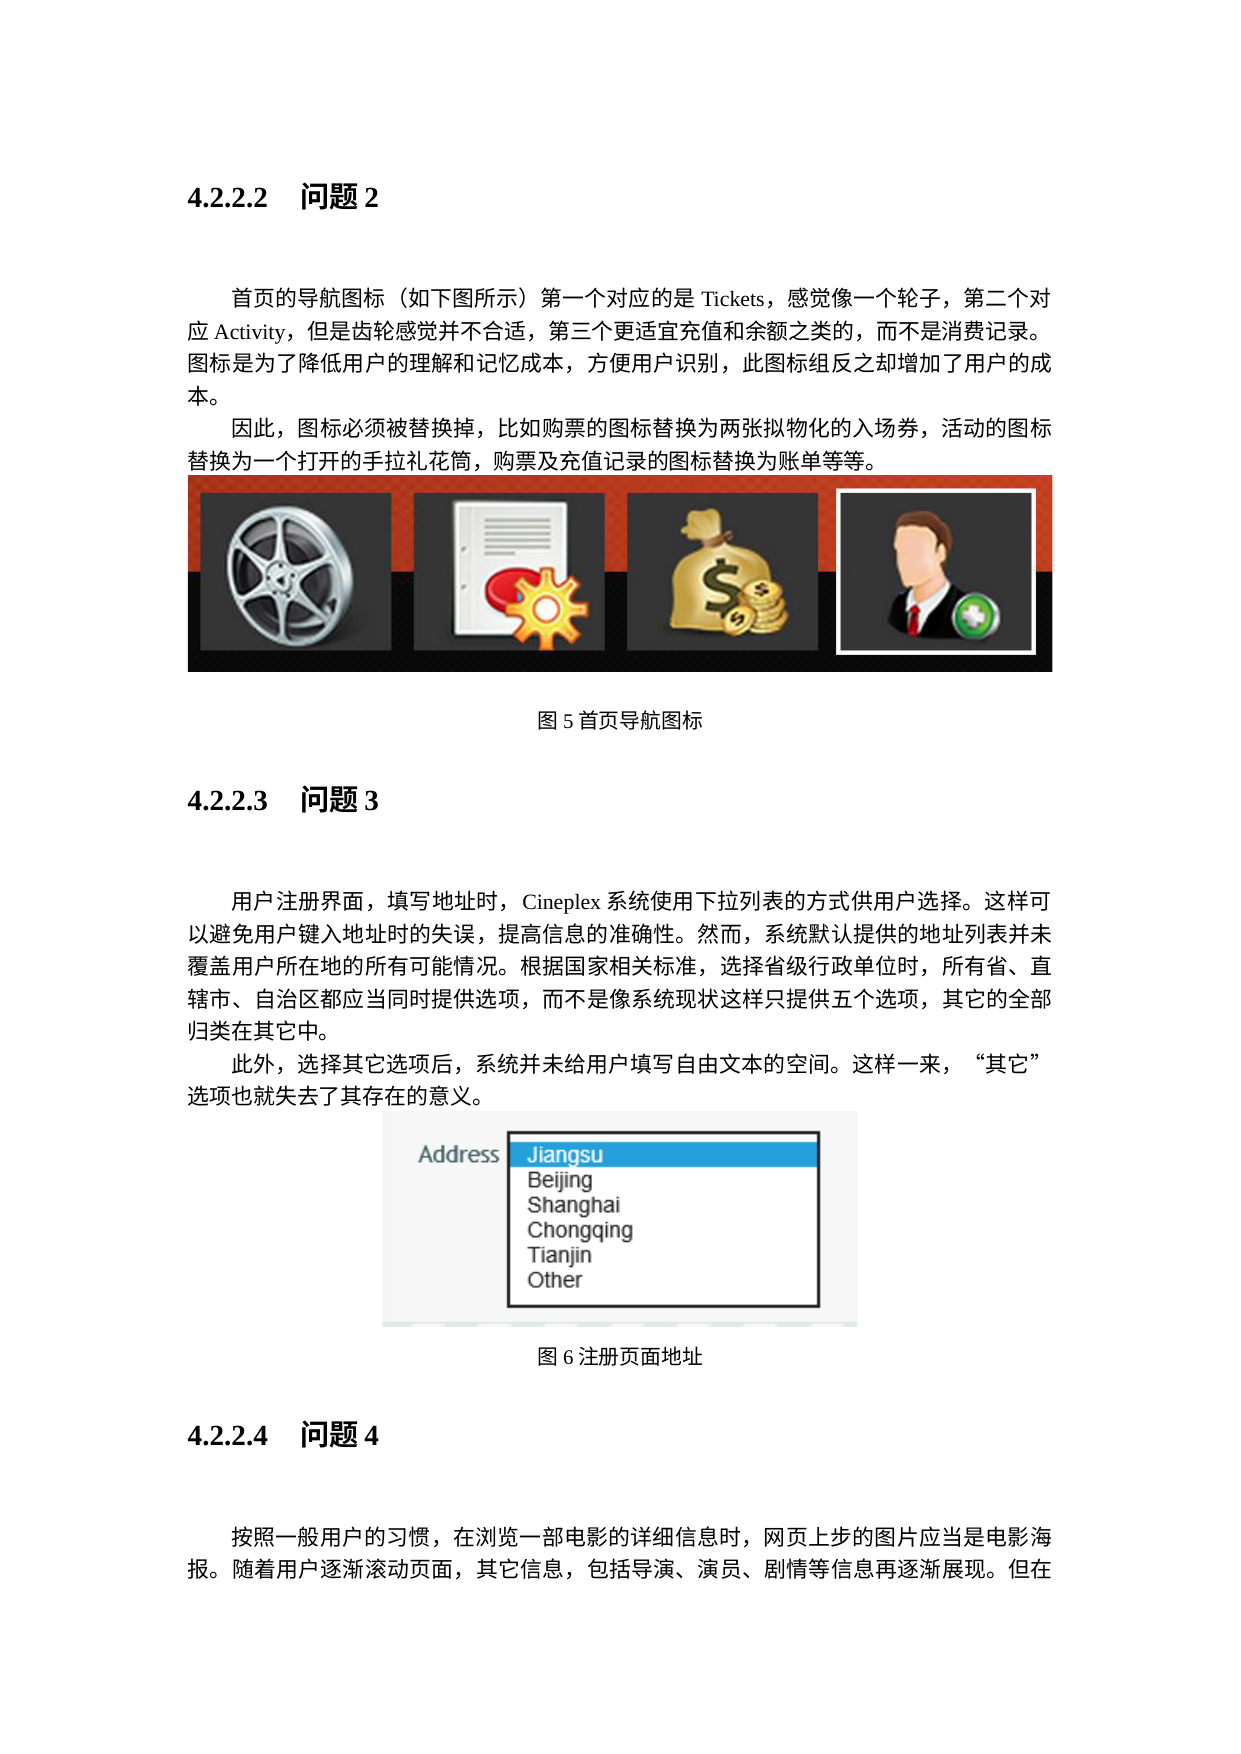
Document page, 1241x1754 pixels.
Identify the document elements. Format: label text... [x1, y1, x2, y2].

text 因此，图标必须被替换掉，比如购票的图标替换为两张拟物化的入场券，活动的图标替换为一个打开的手拉礼花筒，购票及充值记录的图标替换为账单等等。 [187, 411, 1053, 475]
text 此外，选择其它选项后，系统并未给用户填写自由文本的空间。这样一来，“其它”选项也就失去了其存在的意义。 [187, 1046, 1053, 1111]
text 首页的导航图标（如下图所示）第一个对应的是Tickets，感觉像一个轮子，第二个对应Activity，但是齿轮感觉并不合适，第三个更适宜充值和余额之类的，而不是消费记录。图标是为了降低用户的理解和记忆成本，方便用户识别，此图标组反之却增加了用户的成本。 [187, 281, 1053, 411]
text 图 5 首页导航图标 [187, 703, 1053, 736]
text 图 6 注册页面地址 [187, 1339, 1053, 1371]
picture [382, 1111, 858, 1327]
subtitle 问题3 [187, 765, 1053, 830]
subtitle 问题2 [187, 162, 1053, 227]
subtitle 问题4 [187, 1401, 1053, 1466]
text 用户注册界面，填写地址时，Cineplex系统使用下拉列表的方式供用户选择。这样可以避免用户键入地址时的失误，提高信息的准确性。然而，系统默认提供的地址列表并未覆盖用户所在地的所有可能情况。根据国家相关标准，选择省级行政单位时，所有省、直辖市、自治区都应当同时提供选项，而不是像系统现状这样只提供五个选项，其它的全部归类在其它中。 [187, 884, 1053, 1046]
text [187, 1519, 1053, 1584]
